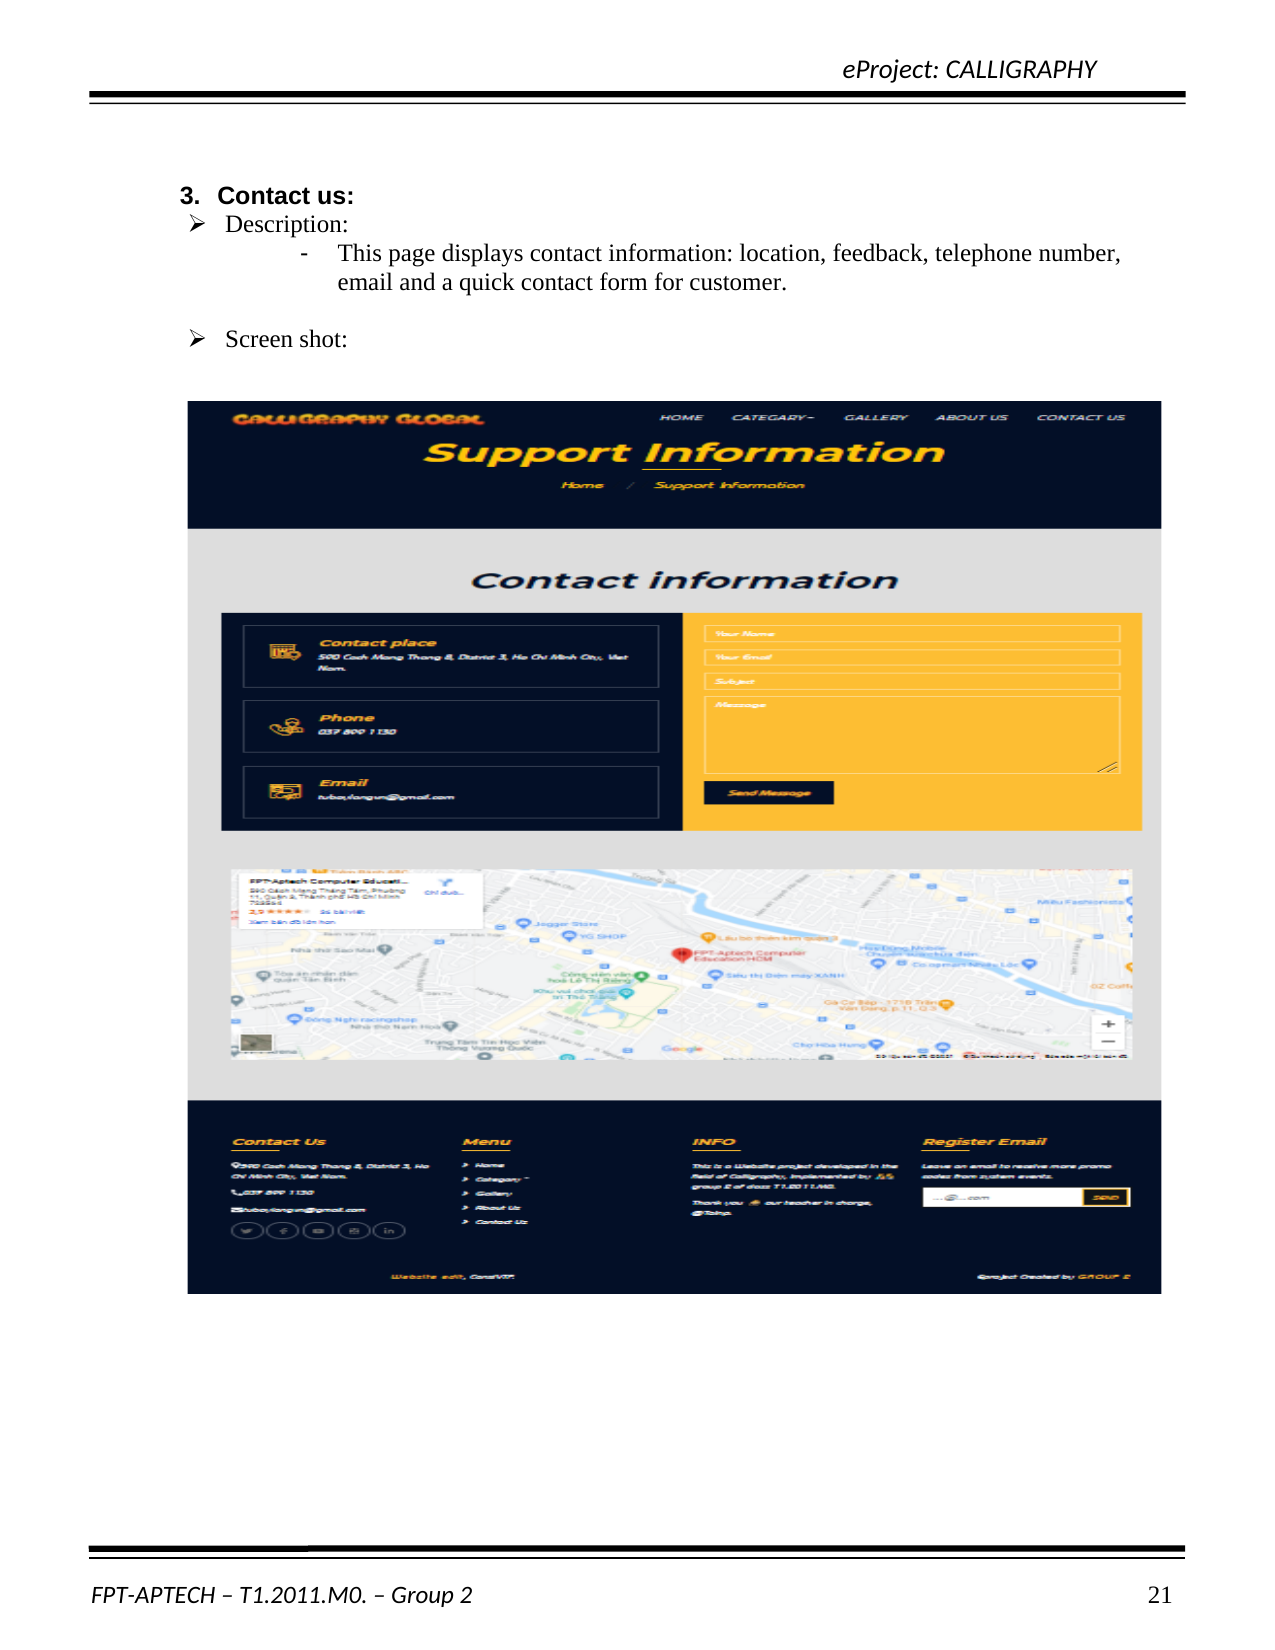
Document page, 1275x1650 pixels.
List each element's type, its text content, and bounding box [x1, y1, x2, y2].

list Screen shot: [187, 324, 1125, 353]
list Description: [187, 209, 1125, 238]
list Contact us: [179, 181, 1125, 209]
list This page displays contact information: location, feedback, telephone number, email and a quick contact form for customer. [300, 238, 1125, 296]
picture [187, 401, 1162, 1294]
